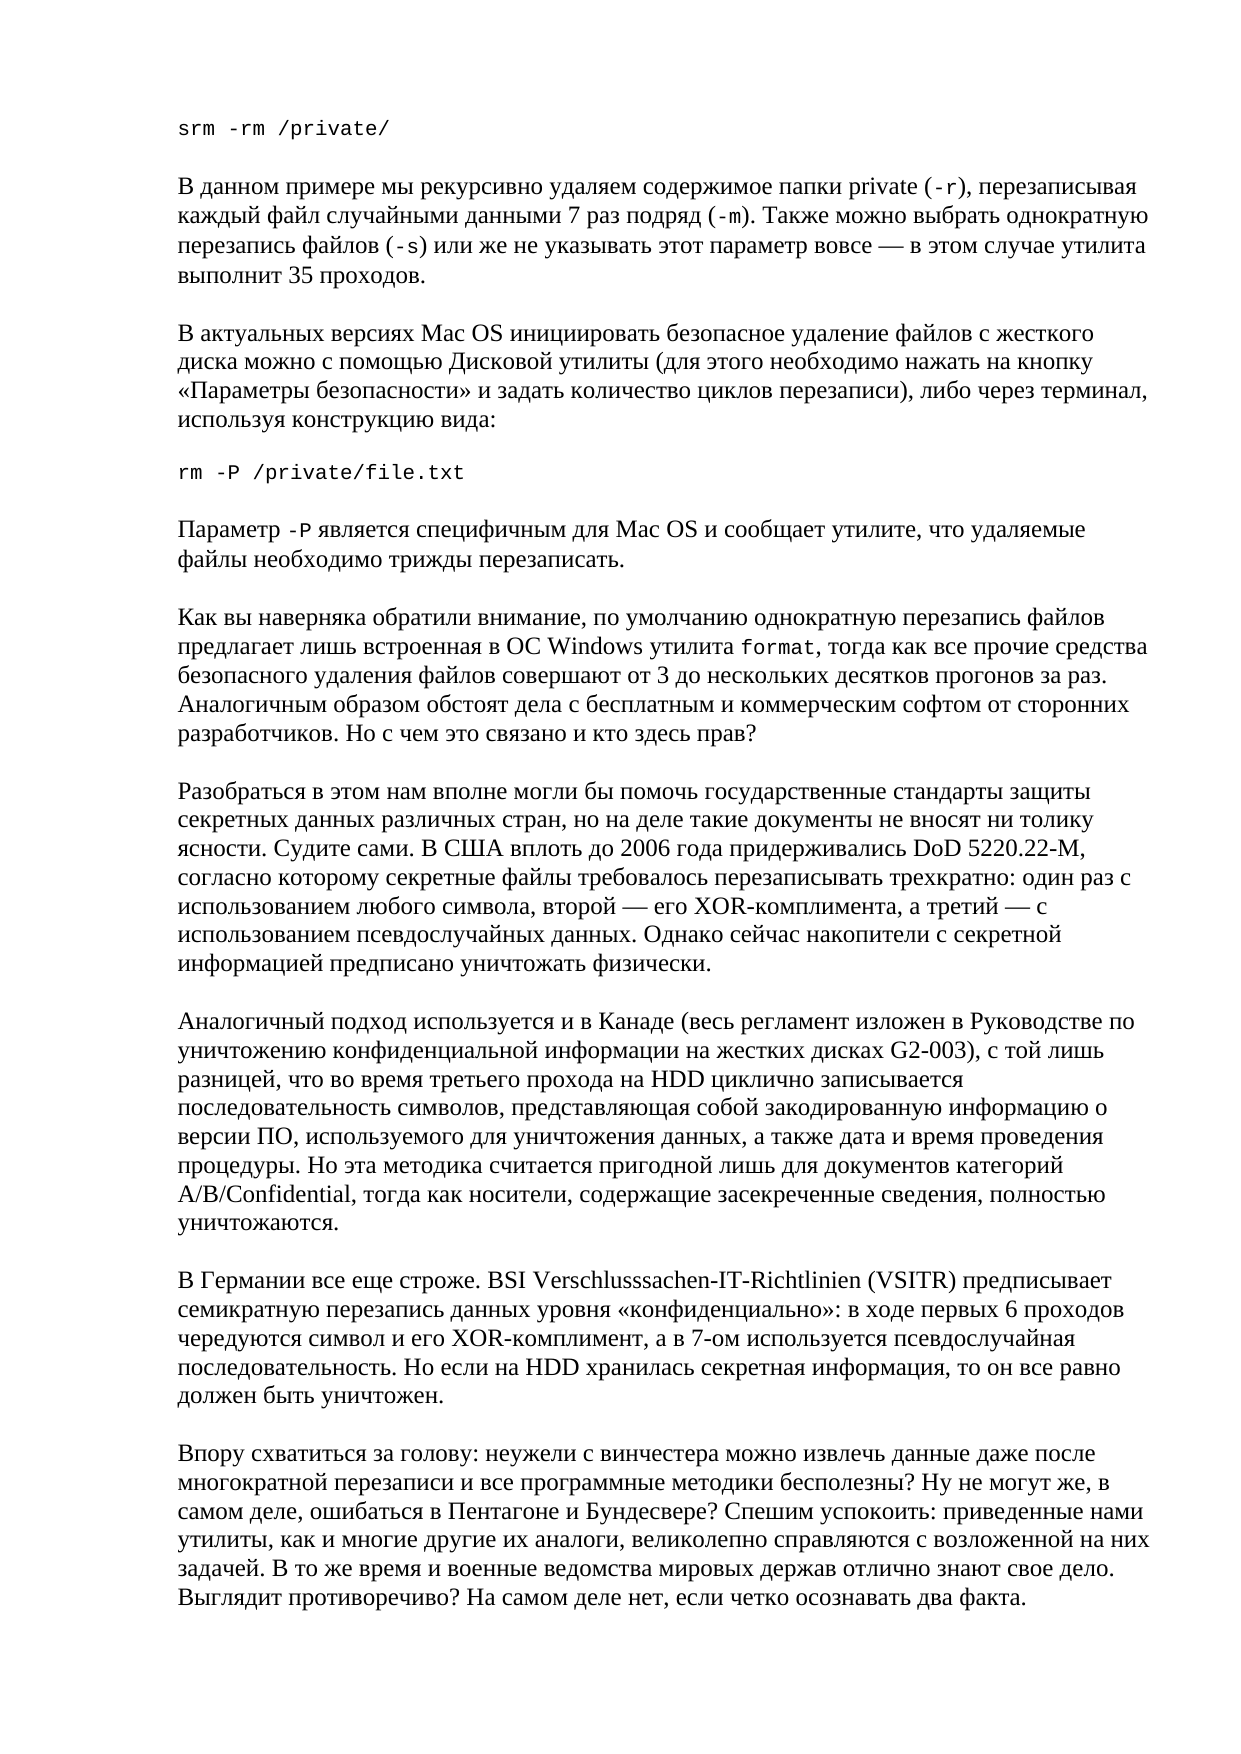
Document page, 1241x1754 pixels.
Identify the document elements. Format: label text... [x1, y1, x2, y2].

text Аналогичный подход используется и в Канаде (весь регламент изложен в Руководстве по уничтожению конфиденциальной информации на жестких дисках G2-003), с той лишь разницей, что во время третьего прохода на HDD циклично записывается последовательность символов, представляющая собой закодированную информацию о версии ПО, используемого для уничтожения данных, а также дата и время проведения процедуры. Но эта методика считается пригодной лишь для документов категорий A/B/Confidential, тогда как носители, содержащие засекреченные сведения, полностью уничтожаются. [177, 1006, 1152, 1236]
text rm -P /private/file.txt [177, 462, 1152, 485]
text В данном примере мы рекурсивно удаляем содержимое папки private (-r), перезаписывая каждый файл случайными данными 7 раз подряд (-m). Также можно выбрать однократную перезапись файлов (-s) или же не указывать этот параметр вовсе — в этом случае утилита выполнит 35 проходов. [177, 171, 1152, 288]
text В актуальных версиях Mac OS инициировать безопасное удаление файлов с жесткого диска можно с помощью Дисковой утилиты (для этого необходимо нажать на кнопку «Параметры безопасности» и задать количество циклов перезаписи), либо через терминал, используя конструкцию вида: [177, 318, 1152, 433]
text Как вы наверняка обратили внимание, по умолчанию однократную перезапись файлов предлагает лишь встроенная в ОС Windows утилита format, тогда как все прочие средства безопасного удаления файлов совершают от 3 до нескольких десятков прогонов за раз. Аналогичным образом обстоят дела с бесплатным и коммерческим софтом от сторонних разработчиков. Но с чем это связано и кто здесь прав? [177, 602, 1152, 747]
text В Германии все еще строже. BSI Verschlusssachen-IT-Richtlinien (VSITR) предписывает семикратную перезапись данных уровня «конфиденциально»: в ходе первых 6 проходов чередуются символ и его XOR-комплимент, а в 7-ом используется псевдослучайная последовательность. Но если на HDD хранилась секретная информация, то он все равно должен быть уничтожен. [177, 1265, 1152, 1409]
text Впору схватиться за голову: неужели с винчестера можно извлечь данные даже после многократной перезаписи и все программные методики бесполезны? Ну не могут же, в самом деле, ошибаться в Пентагоне и Бундесвере? Спешим успокоить: приведенные нами утилиты, как и многие другие их аналоги, великолепно справляются с возложенной на них задачей. В то же время и военные ведомства мировых держав отлично знают свое дело. Выглядит противоречиво? На самом деле нет, если четко осознавать два факта. [177, 1438, 1152, 1611]
text srm -rm /private/ [177, 118, 1152, 142]
text Разобраться в этом нам вполне могли бы помочь государственные стандарты защиты секретных данных различных стран, но на деле такие документы не вносят ни толику ясности. Судите сами. В США вплоть до 2006 года придерживались DoD 5220.22-M, согласно которому секретные файлы требовалось перезаписывать трехкратно: один раз с использованием любого символа, второй — его XOR-комплимента, а третий — с использованием псевдослучайных данных. Однако сейчас накопители с секретной информацией предписано уничтожать физически. [177, 776, 1152, 977]
text Параметр -P является специфичным для Mac OS и сообщает утилите, что удаляемые файлы необходимо трижды перезаписать. [177, 514, 1152, 573]
